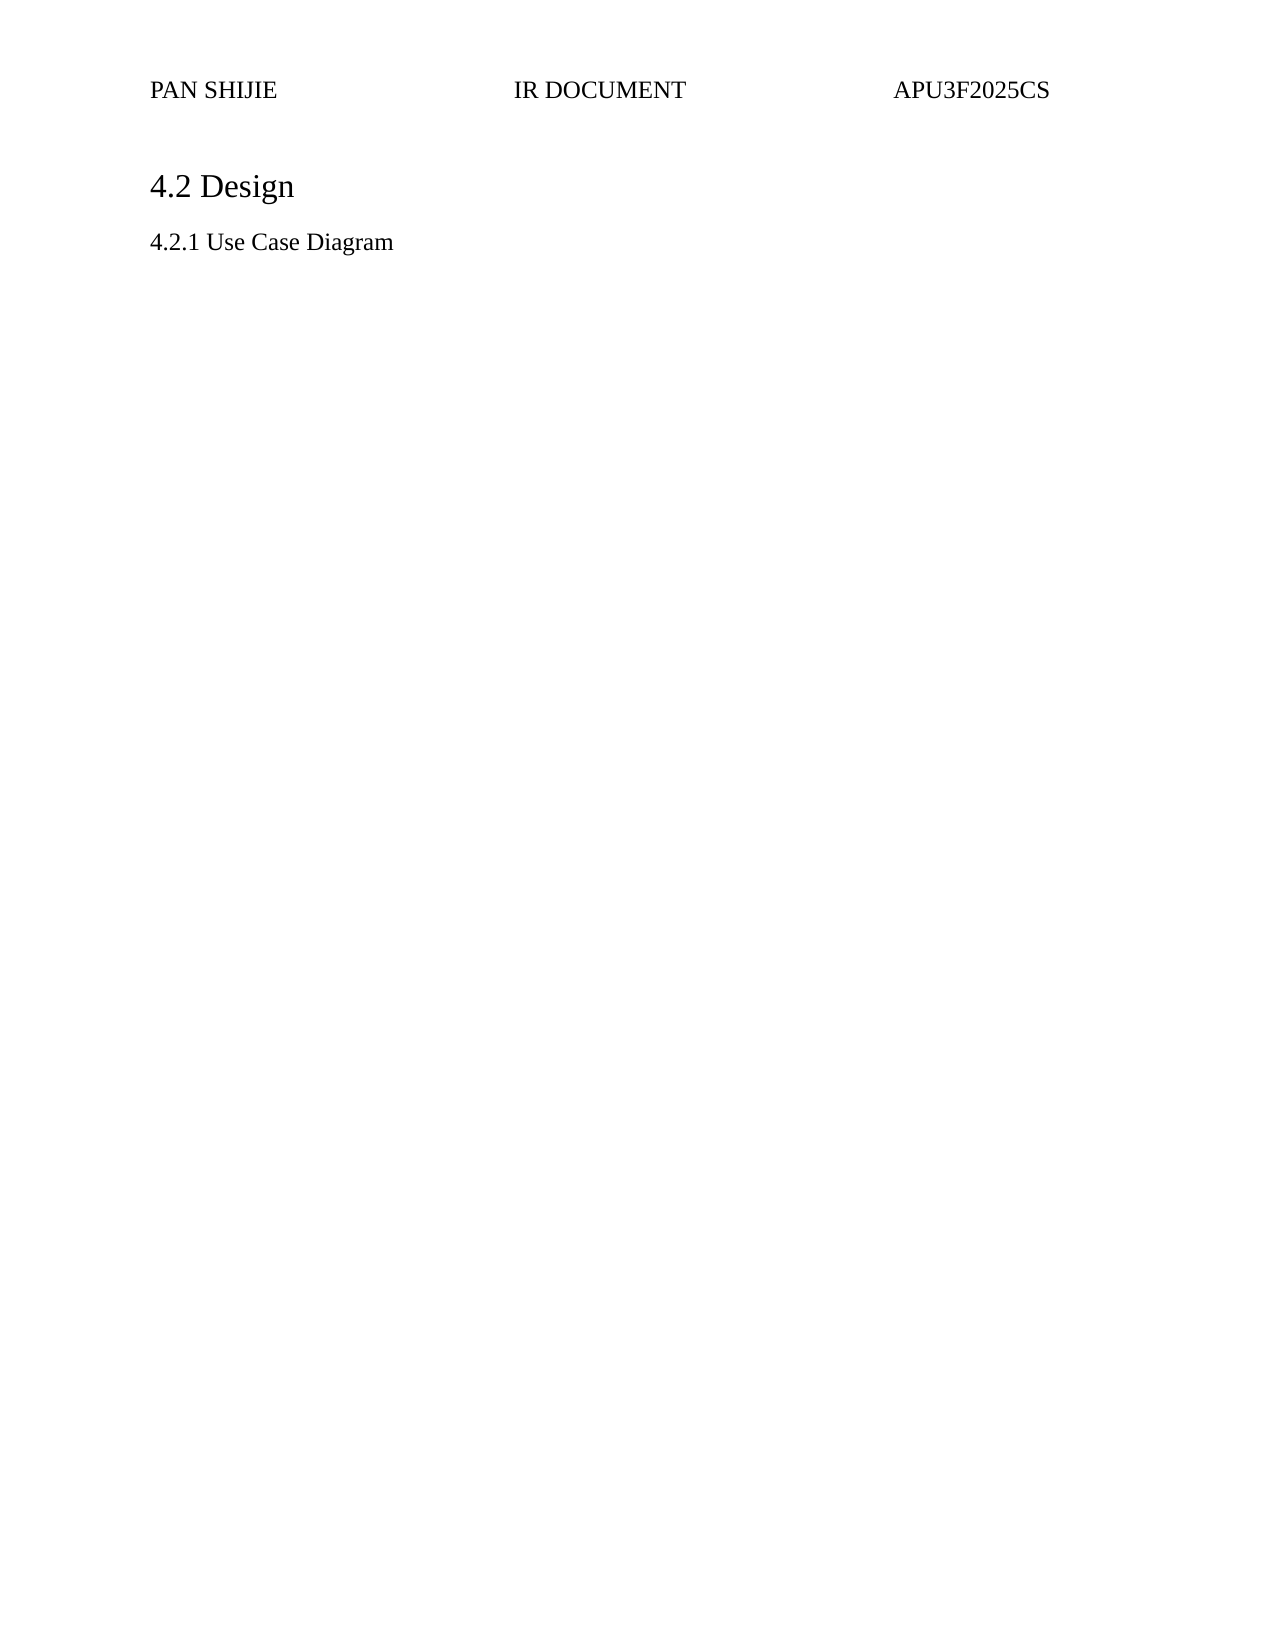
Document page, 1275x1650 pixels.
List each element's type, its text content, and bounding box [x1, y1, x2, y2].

subtitle 4.2 Design [150, 167, 1125, 205]
subtitle 4.2.1 Use Case Diagram [150, 227, 1125, 256]
